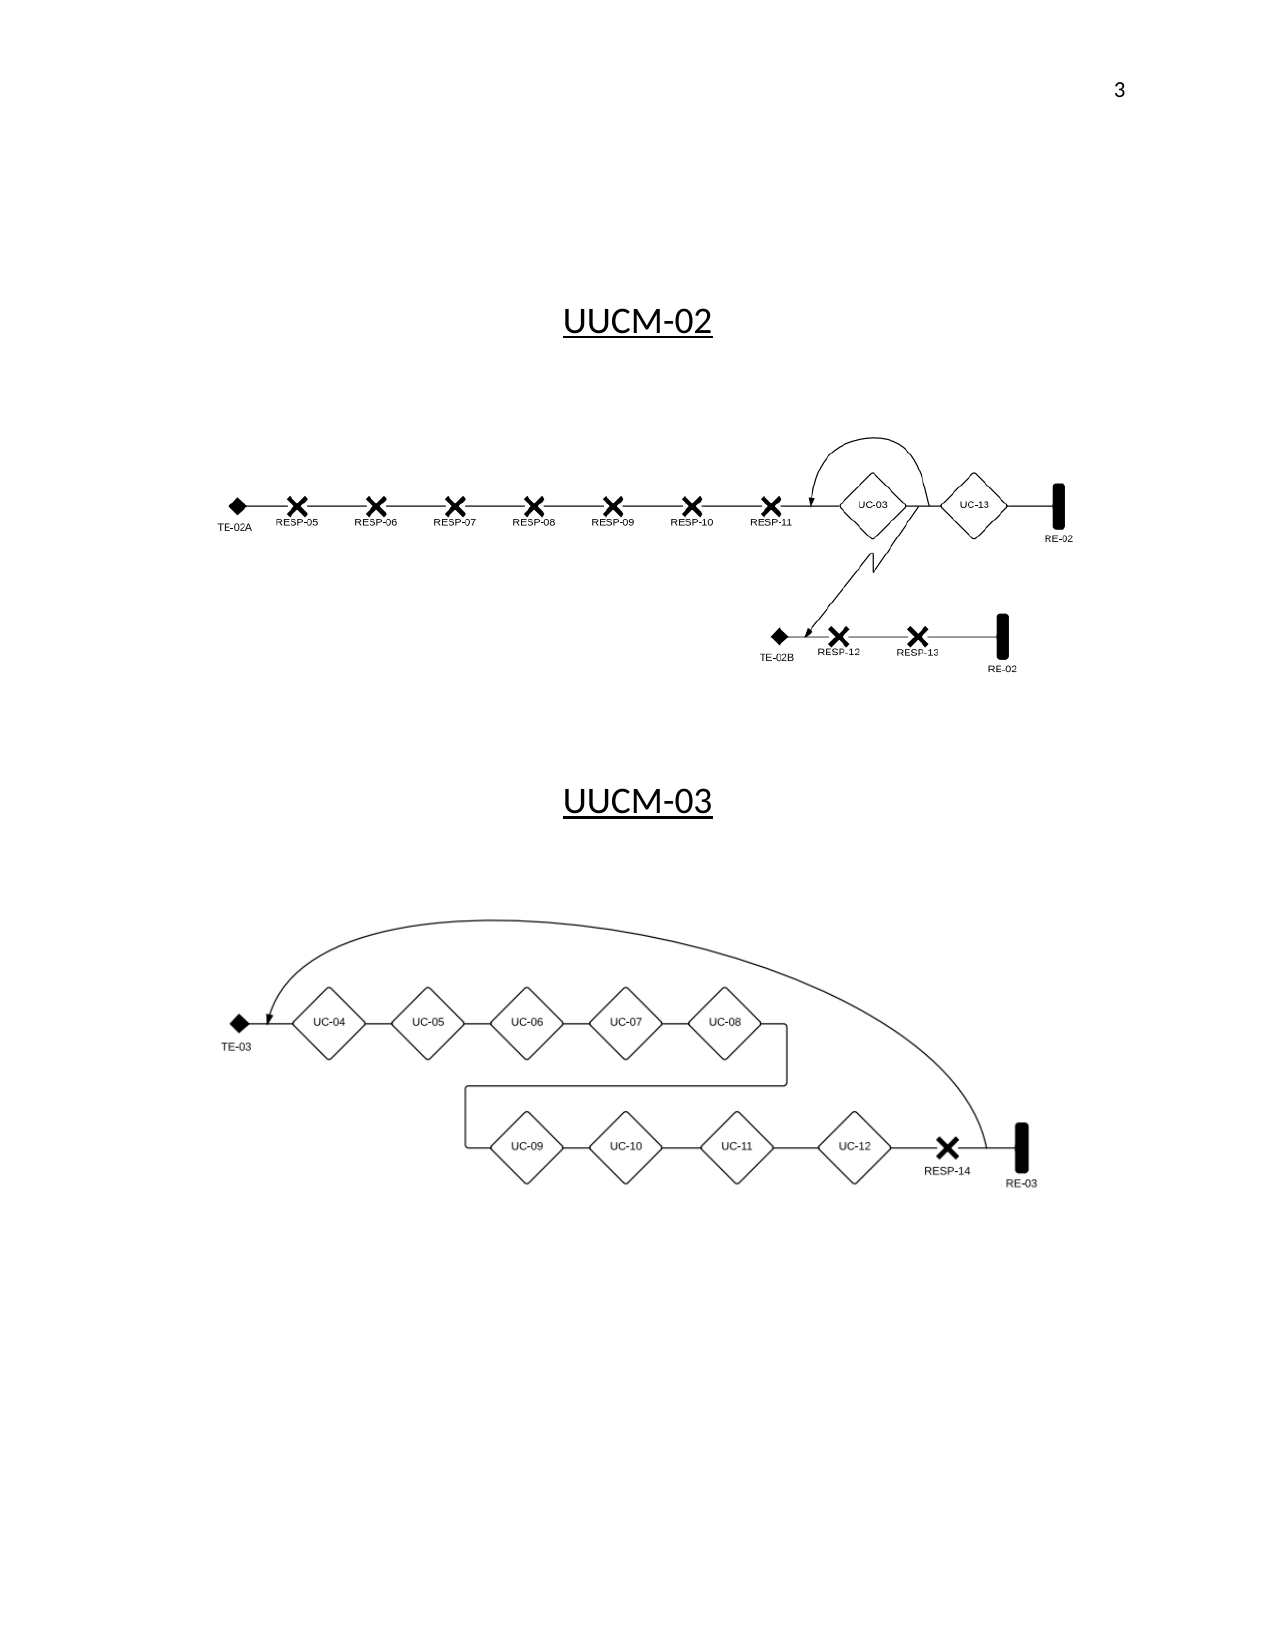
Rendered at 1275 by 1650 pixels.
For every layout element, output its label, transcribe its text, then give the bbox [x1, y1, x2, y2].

text UUCM-02 [150, 297, 1125, 343]
text UUCM-03 [150, 777, 1125, 823]
